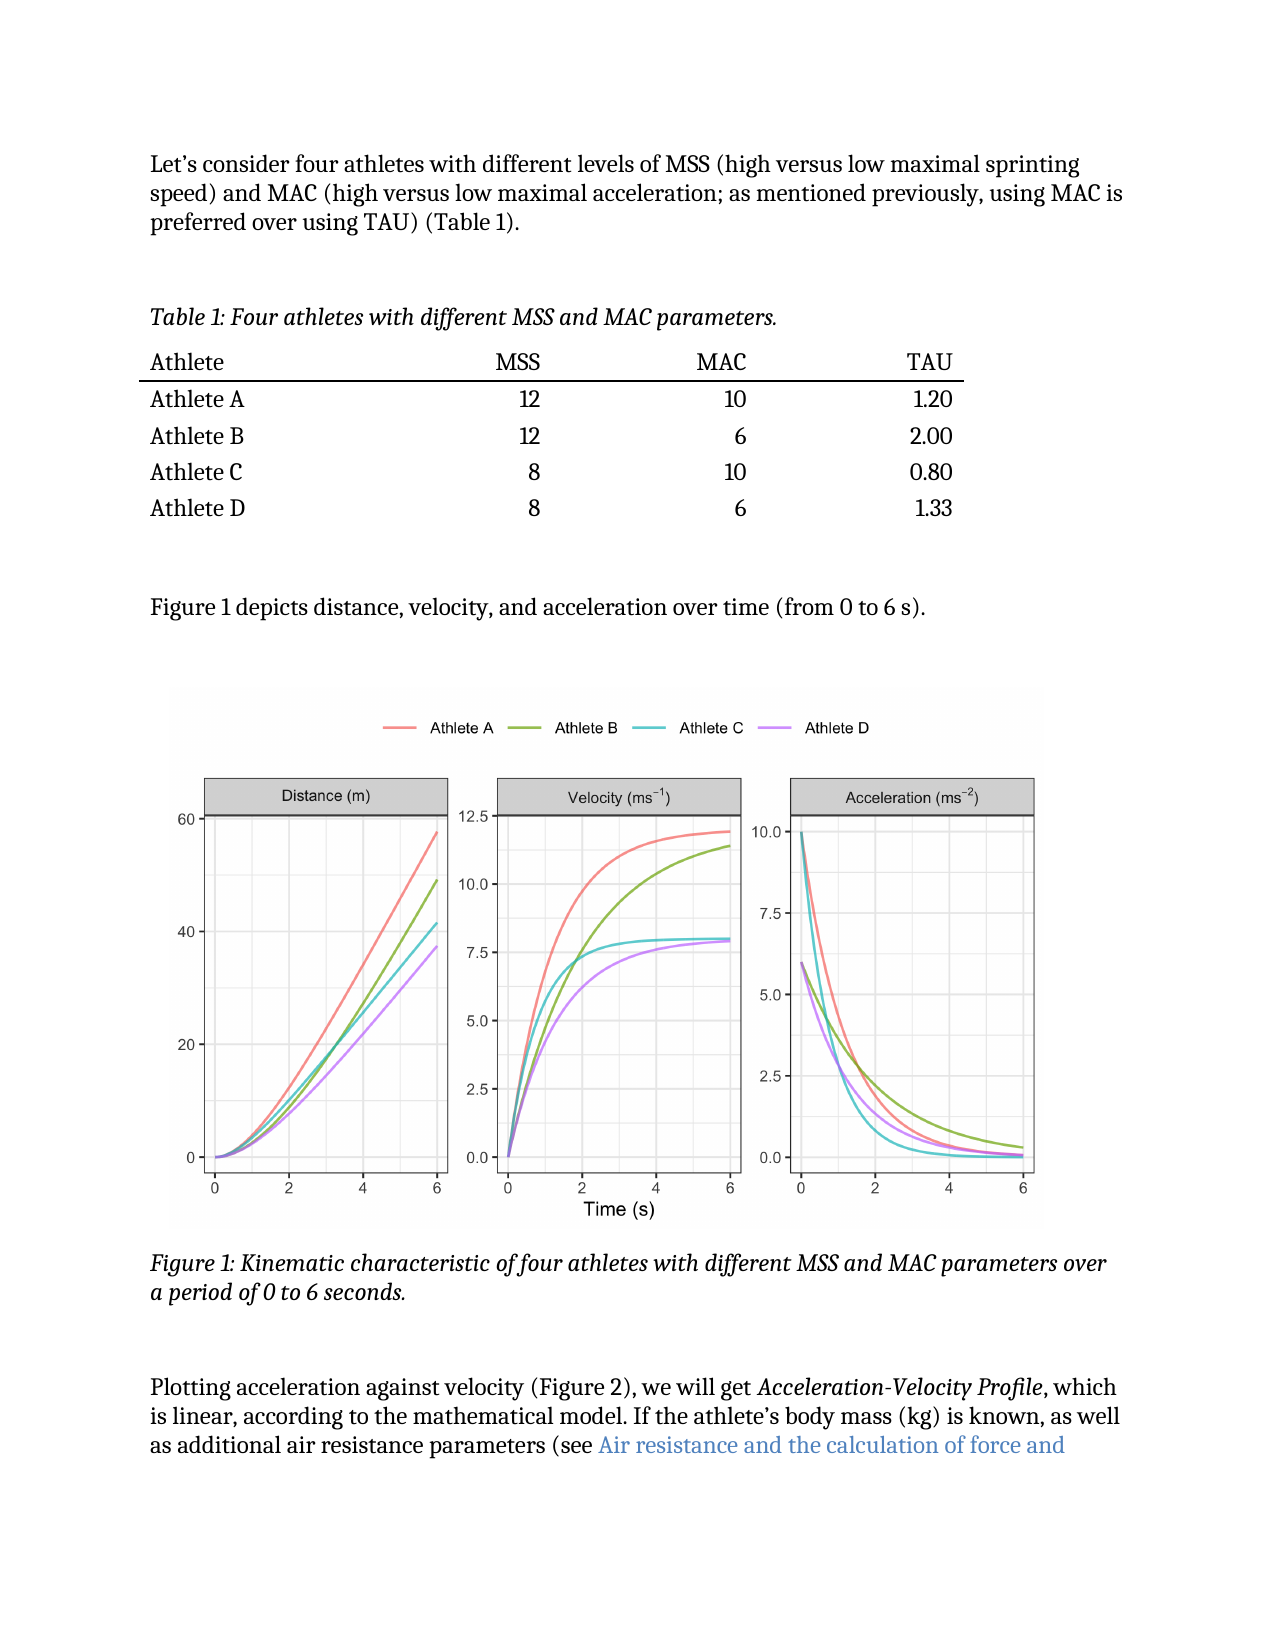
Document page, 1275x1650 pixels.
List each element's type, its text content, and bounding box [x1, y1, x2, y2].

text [150, 1373, 1125, 1459]
table_header MSS [345, 344, 551, 380]
table_cell Athlete A [139, 382, 345, 418]
table_cell 12 [345, 418, 551, 454]
table_cell 2.00 [758, 418, 964, 454]
table_cell 10 [551, 382, 757, 418]
table_cell 8 [345, 454, 551, 490]
text Figure 1: Kinematic characteristic of four athletes with different MSS and MAC parameters over a period of 0 to 6 seconds. [150, 1249, 1125, 1307]
table_cell 0.80 [758, 454, 964, 490]
picture [168, 687, 1044, 1229]
table_cell 12 [345, 382, 551, 418]
table_cell 1.33 [758, 490, 964, 527]
table_cell Athlete C [139, 454, 345, 490]
table_header TAU [758, 344, 964, 380]
text Figure 1 depicts distance, velocity, and acceleration over time (from 0 to 6 s). [150, 593, 1125, 622]
table_cell Athlete B [139, 418, 345, 454]
text Let’s consider four athletes with different levels of MSS (high versus low maximal sprinting speed) and MAC (high versus low maximal acceleration; as mentioned previously, using MAC is preferred over using TAU) (Table 1). [150, 150, 1125, 236]
table_header MAC [551, 344, 757, 380]
table_cell 1.20 [758, 382, 964, 418]
table_cell 6 [551, 418, 757, 454]
text Table 1: Four athletes with different MSS and MAC parameters. [150, 302, 1125, 331]
table_cell 8 [345, 490, 551, 527]
table_cell 6 [551, 490, 757, 527]
table_cell 10 [551, 454, 757, 490]
table_header Athlete [139, 344, 345, 380]
table_cell Athlete D [139, 490, 345, 527]
